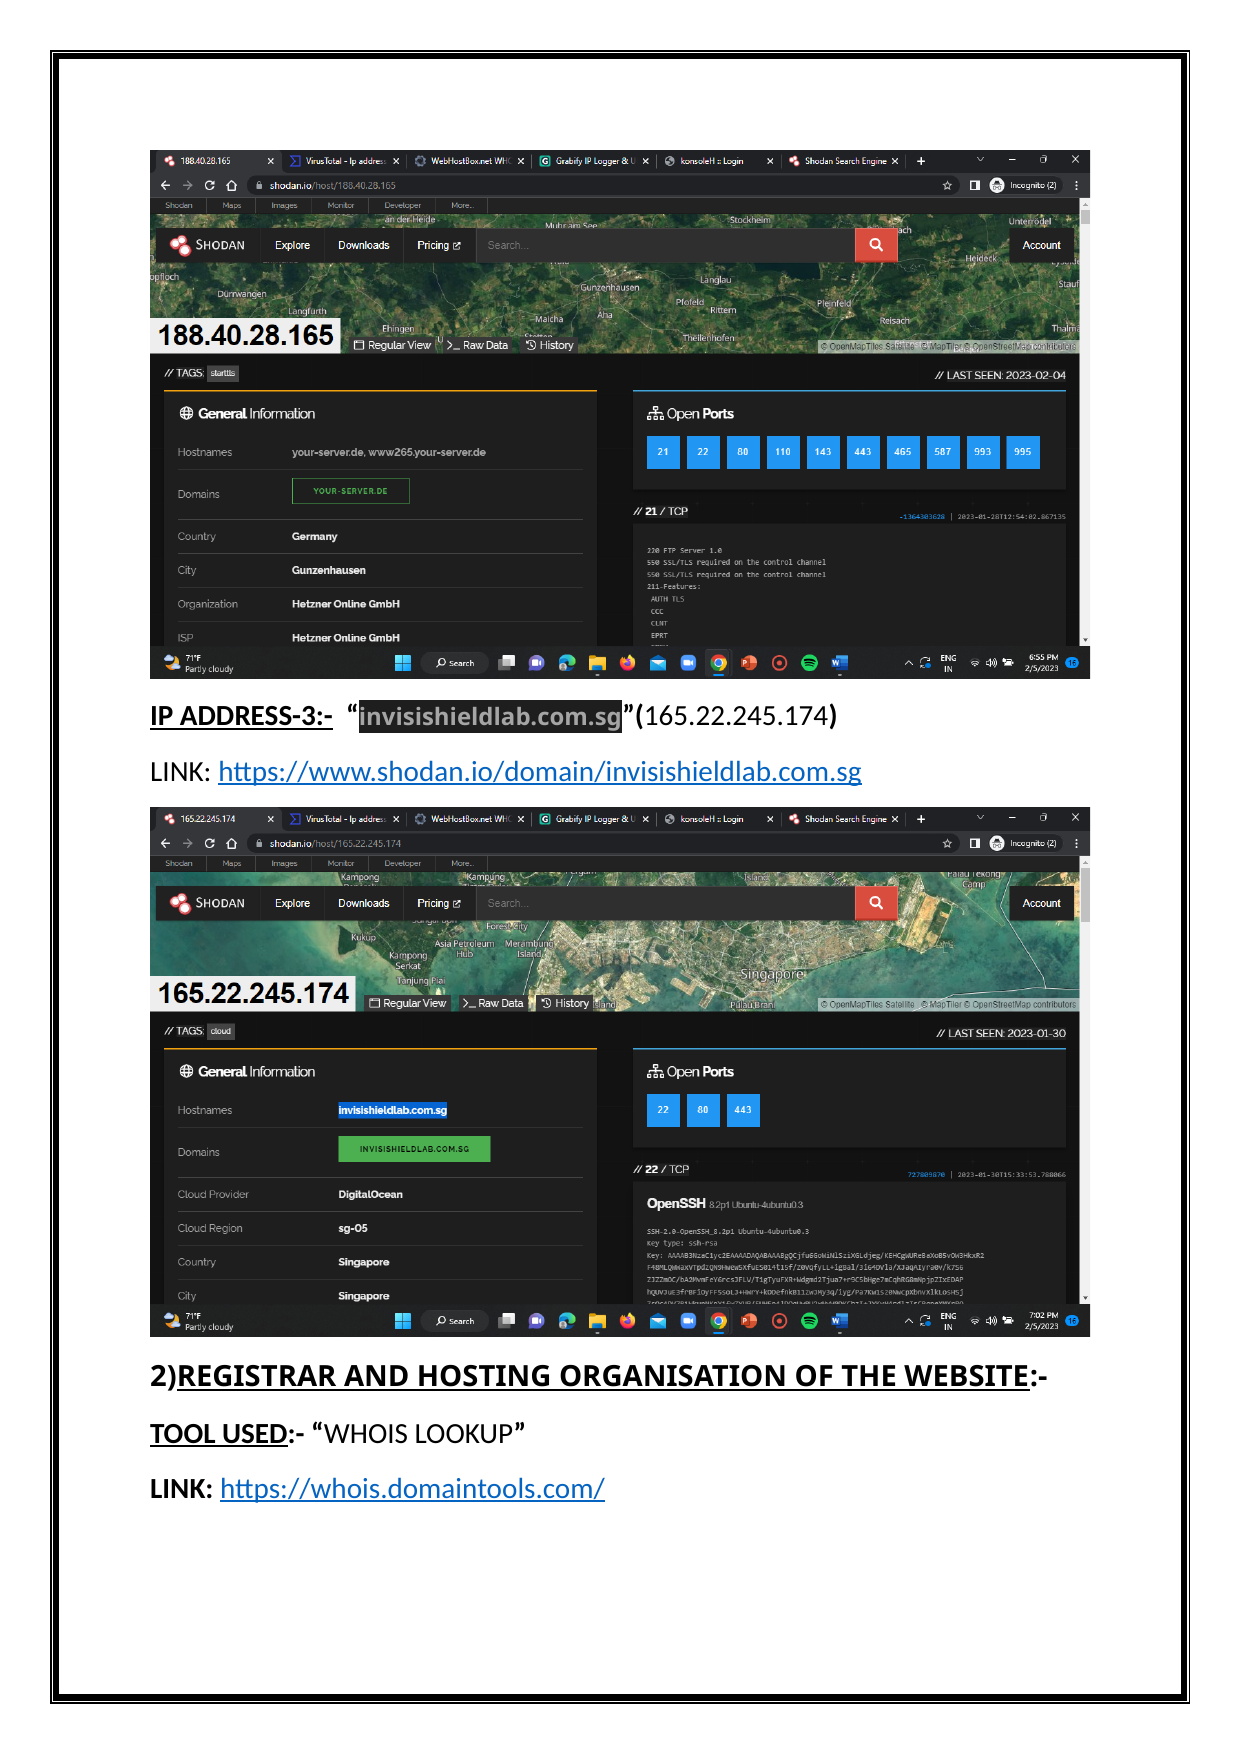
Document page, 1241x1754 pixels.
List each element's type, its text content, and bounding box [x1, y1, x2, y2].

picture [150, 807, 1091, 1337]
text LINK: https://whois.domaintools.com/ [150, 1470, 1090, 1505]
picture [150, 150, 1091, 679]
text 2)REGISTRAR AND HOSTING ORGANISATION OF THE WEBSITE:- [150, 1355, 1090, 1395]
text LINK: https://www.shodan.io/domain/invisishieldlab.com.sg [150, 753, 1090, 788]
text TOOL USED:- “WHOIS LOOKUP” [150, 1415, 1090, 1450]
text IP ADDRESS-3:- “invisishieldlab.com.sg”(165.22.245.174) [150, 697, 1090, 733]
